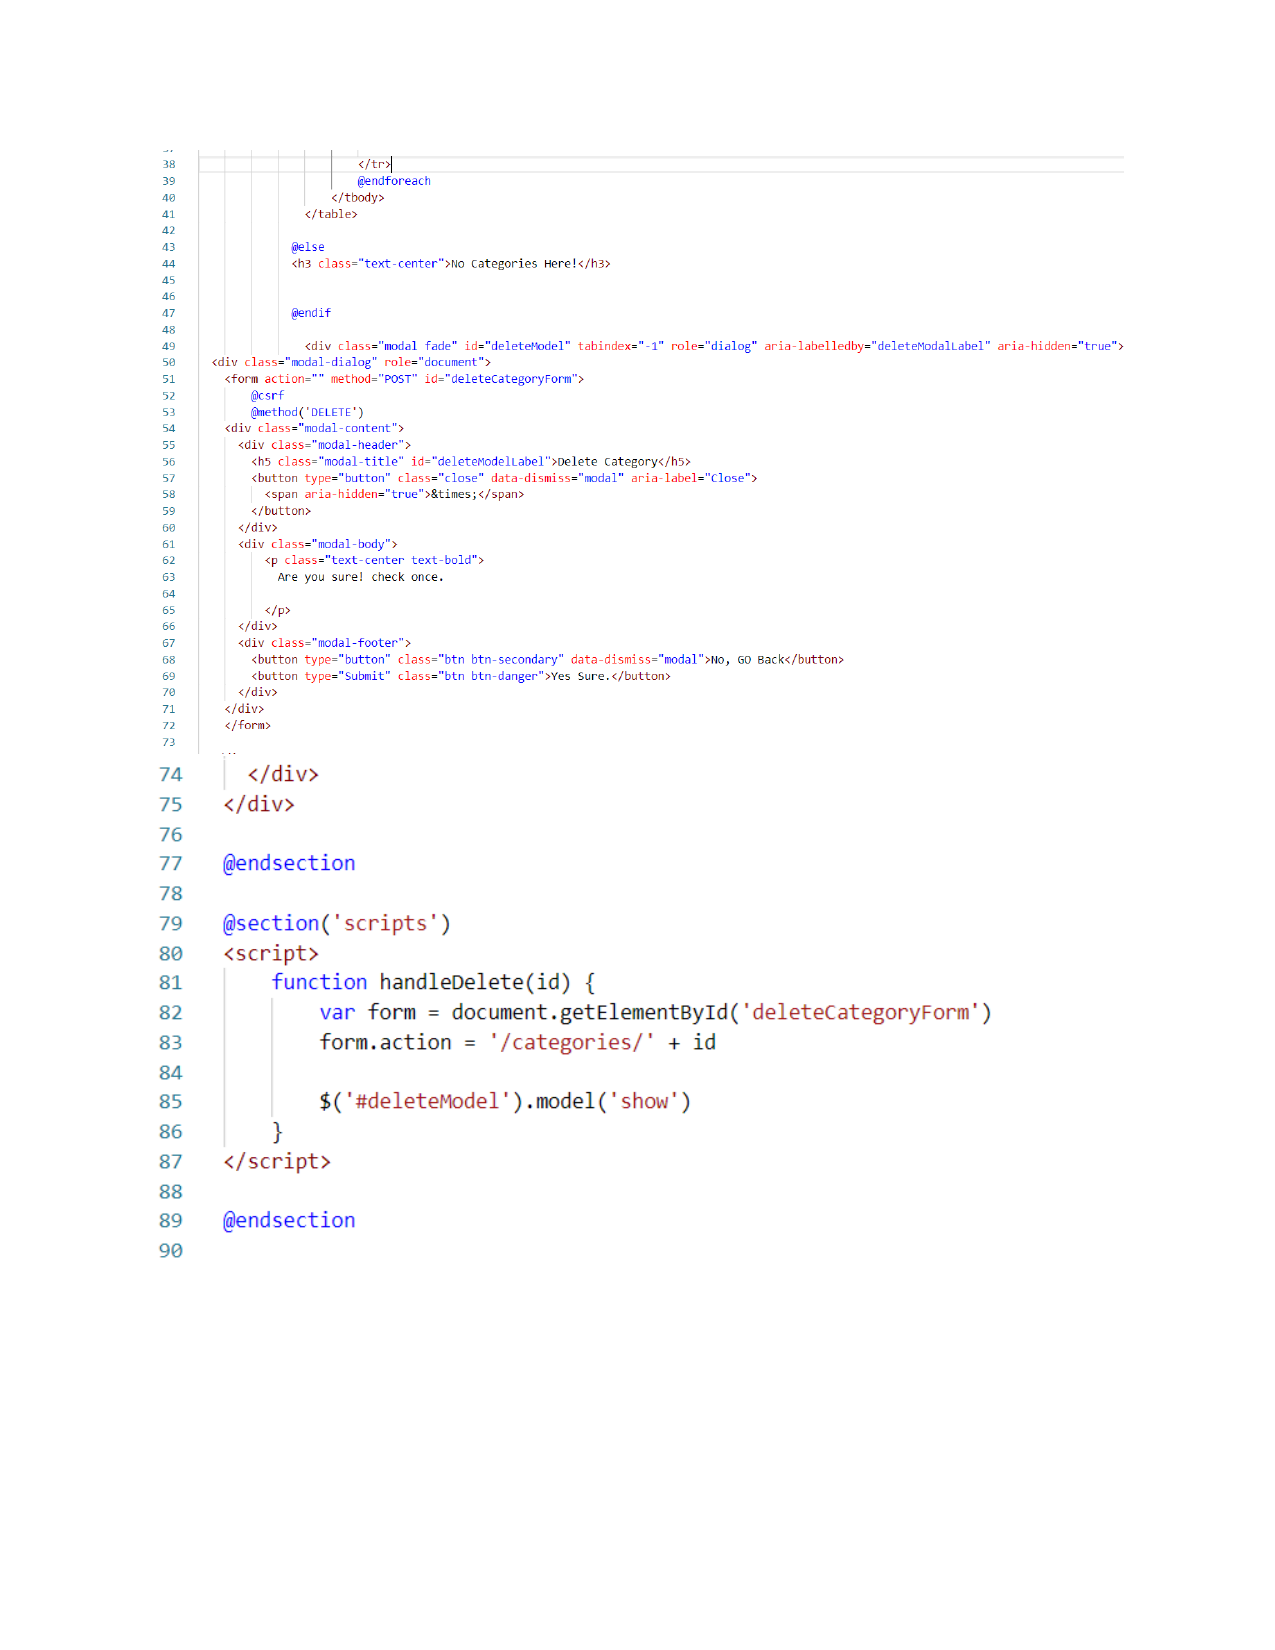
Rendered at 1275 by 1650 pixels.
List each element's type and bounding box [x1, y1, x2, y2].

picture [150, 756, 1129, 1364]
picture [150, 150, 1124, 754]
